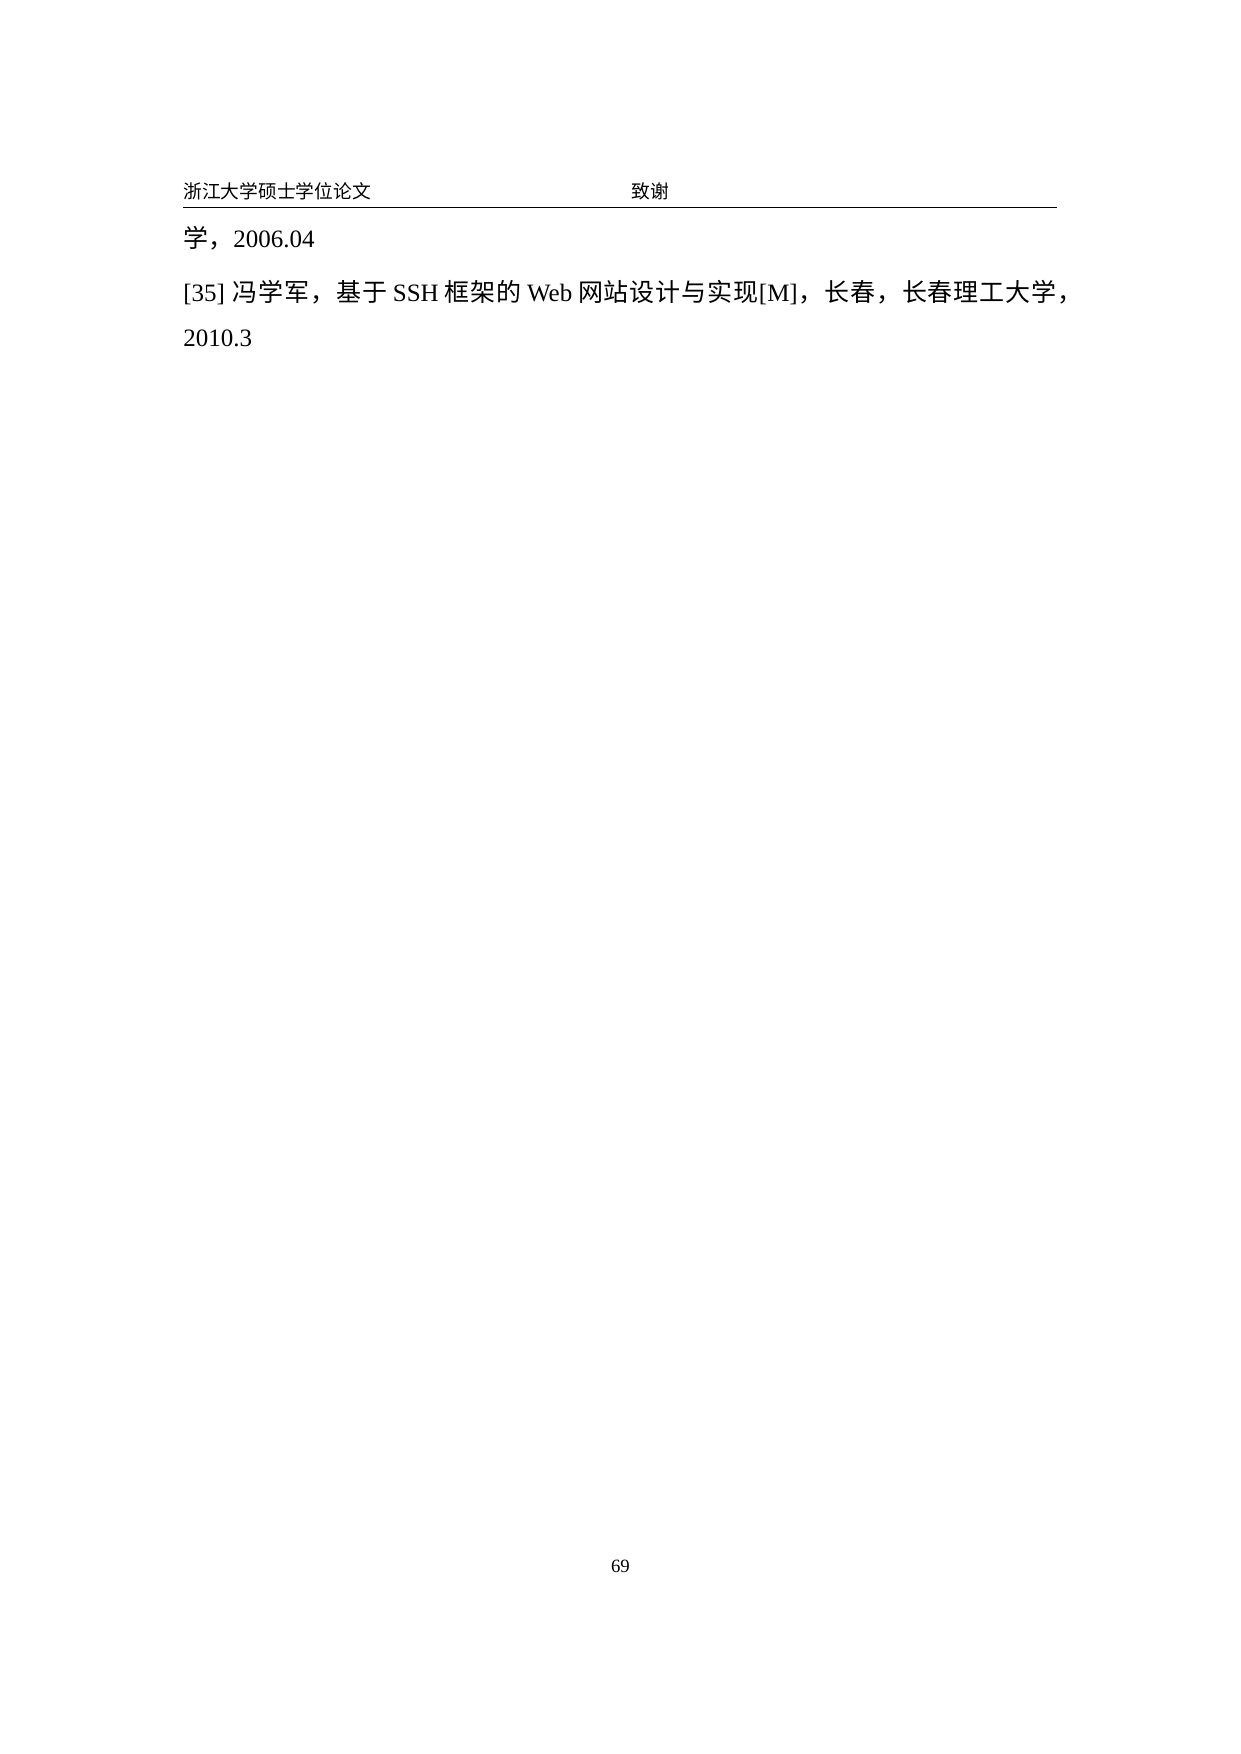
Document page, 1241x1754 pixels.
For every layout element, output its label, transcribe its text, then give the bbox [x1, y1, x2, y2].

text [35] 冯学军，基于SSH框架的Web网站设计与实现[M]，长春，长春理工大学，2010.3 [183, 273, 1057, 352]
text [183, 218, 1057, 255]
